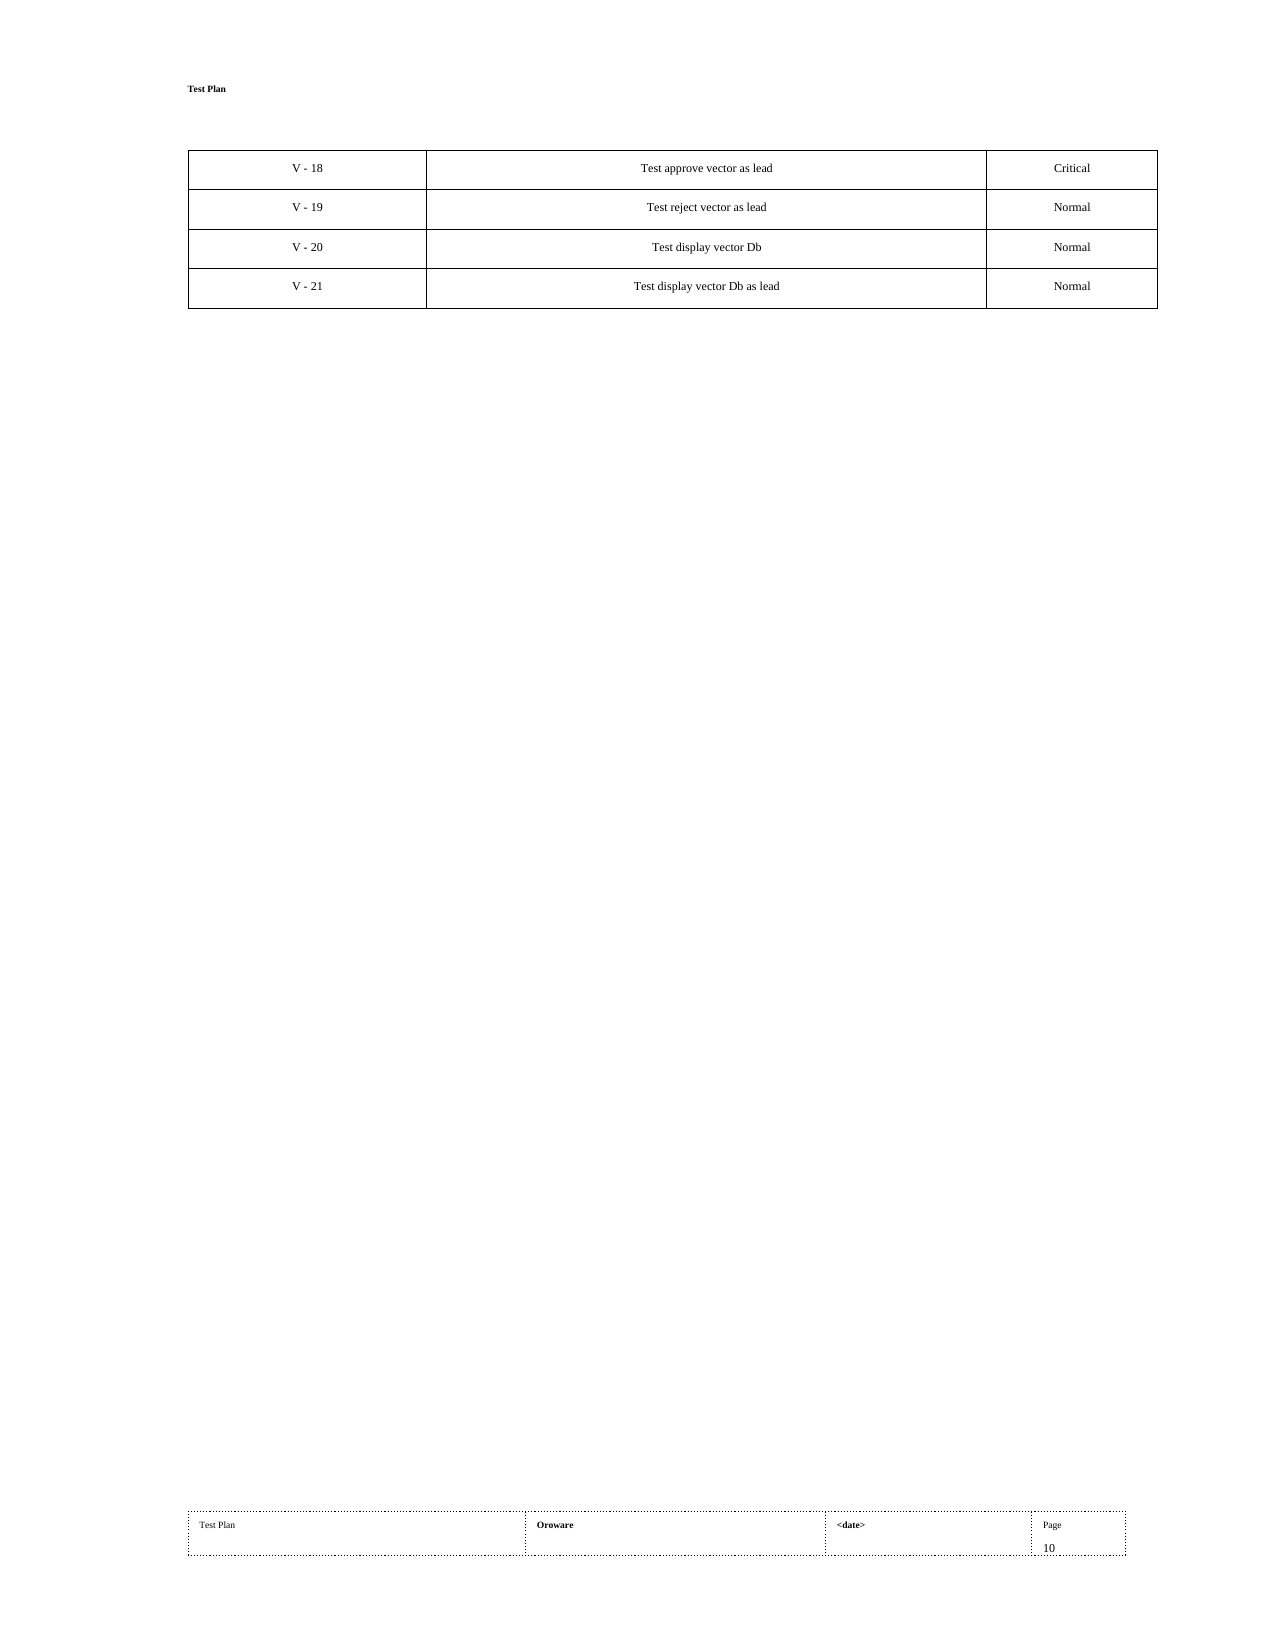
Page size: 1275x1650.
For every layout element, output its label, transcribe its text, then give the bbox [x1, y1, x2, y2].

table_cell Critical [987, 151, 1157, 189]
table_cell V - 21 [189, 269, 426, 307]
table_cell Normal [987, 230, 1157, 268]
table_cell Test display vector Db as lead [427, 269, 986, 307]
table_cell V - 18 [189, 151, 426, 189]
table_cell Normal [987, 190, 1157, 229]
table_cell Test display vector Db [427, 230, 986, 268]
table_cell V - 19 [189, 190, 426, 229]
table_cell Normal [987, 269, 1157, 307]
table_cell V - 20 [189, 230, 426, 268]
table_cell Test reject vector as lead [427, 190, 986, 229]
table_cell Test approve vector as lead [427, 151, 986, 189]
